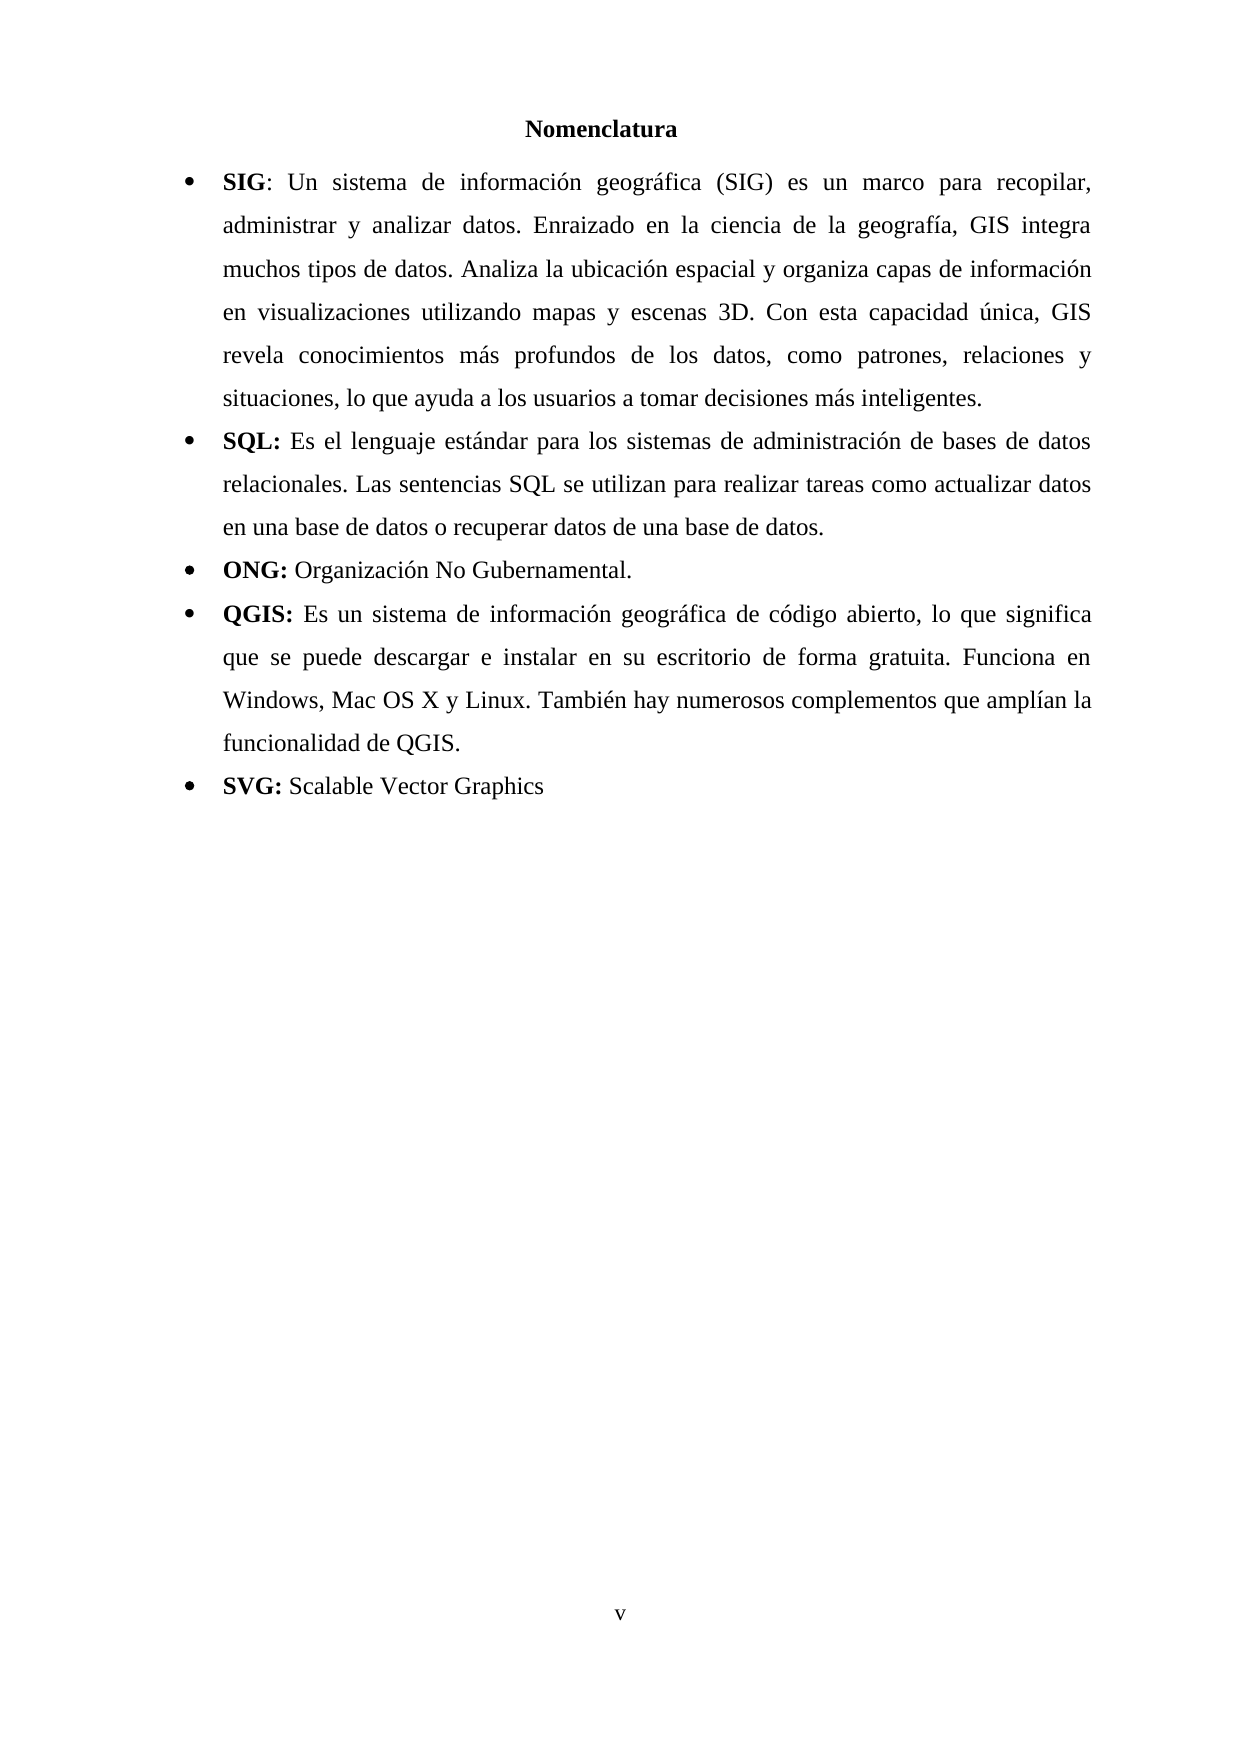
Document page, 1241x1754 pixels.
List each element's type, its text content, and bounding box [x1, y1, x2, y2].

text QGIS: Es un sistema de información geográfica de código abierto, lo que significa que se puede descargar e instalar en su escritorio de forma gratuita. Funciona en Windows, Mac OS X y Linux. También hay numerosos complementos que amplían la funcionalidad de QGIS. [185, 599, 1092, 757]
text SVG: Scalable Vector Graphics [185, 771, 1092, 800]
text ONG: Organización No Gubernamental. [185, 556, 1092, 584]
text SQL: Es el lenguaje estándar para los sistemas de administración de bases de datos relacionales. Las sentencias SQL se utilizan para realizar tareas como actualizar datos en una base de datos o recuperar datos de una base de datos. [185, 426, 1092, 541]
text Nomenclatura [148, 114, 1054, 142]
text SIG: Un sistema de información geográfica (SIG) es un marco para recopilar, administrar y analizar datos. Enraizado en la ciencia de la geografía, GIS integra muchos tipos de datos. Analiza la ubicación espacial y organiza capas de información en visualizaciones utilizando mapas y escenas 3D. Con esta capacidad única, GIS revela conocimientos más profundos de los datos, como patrones, relaciones y situaciones, lo que ayuda a los usuarios a tomar decisiones más inteligentes. [185, 167, 1092, 412]
